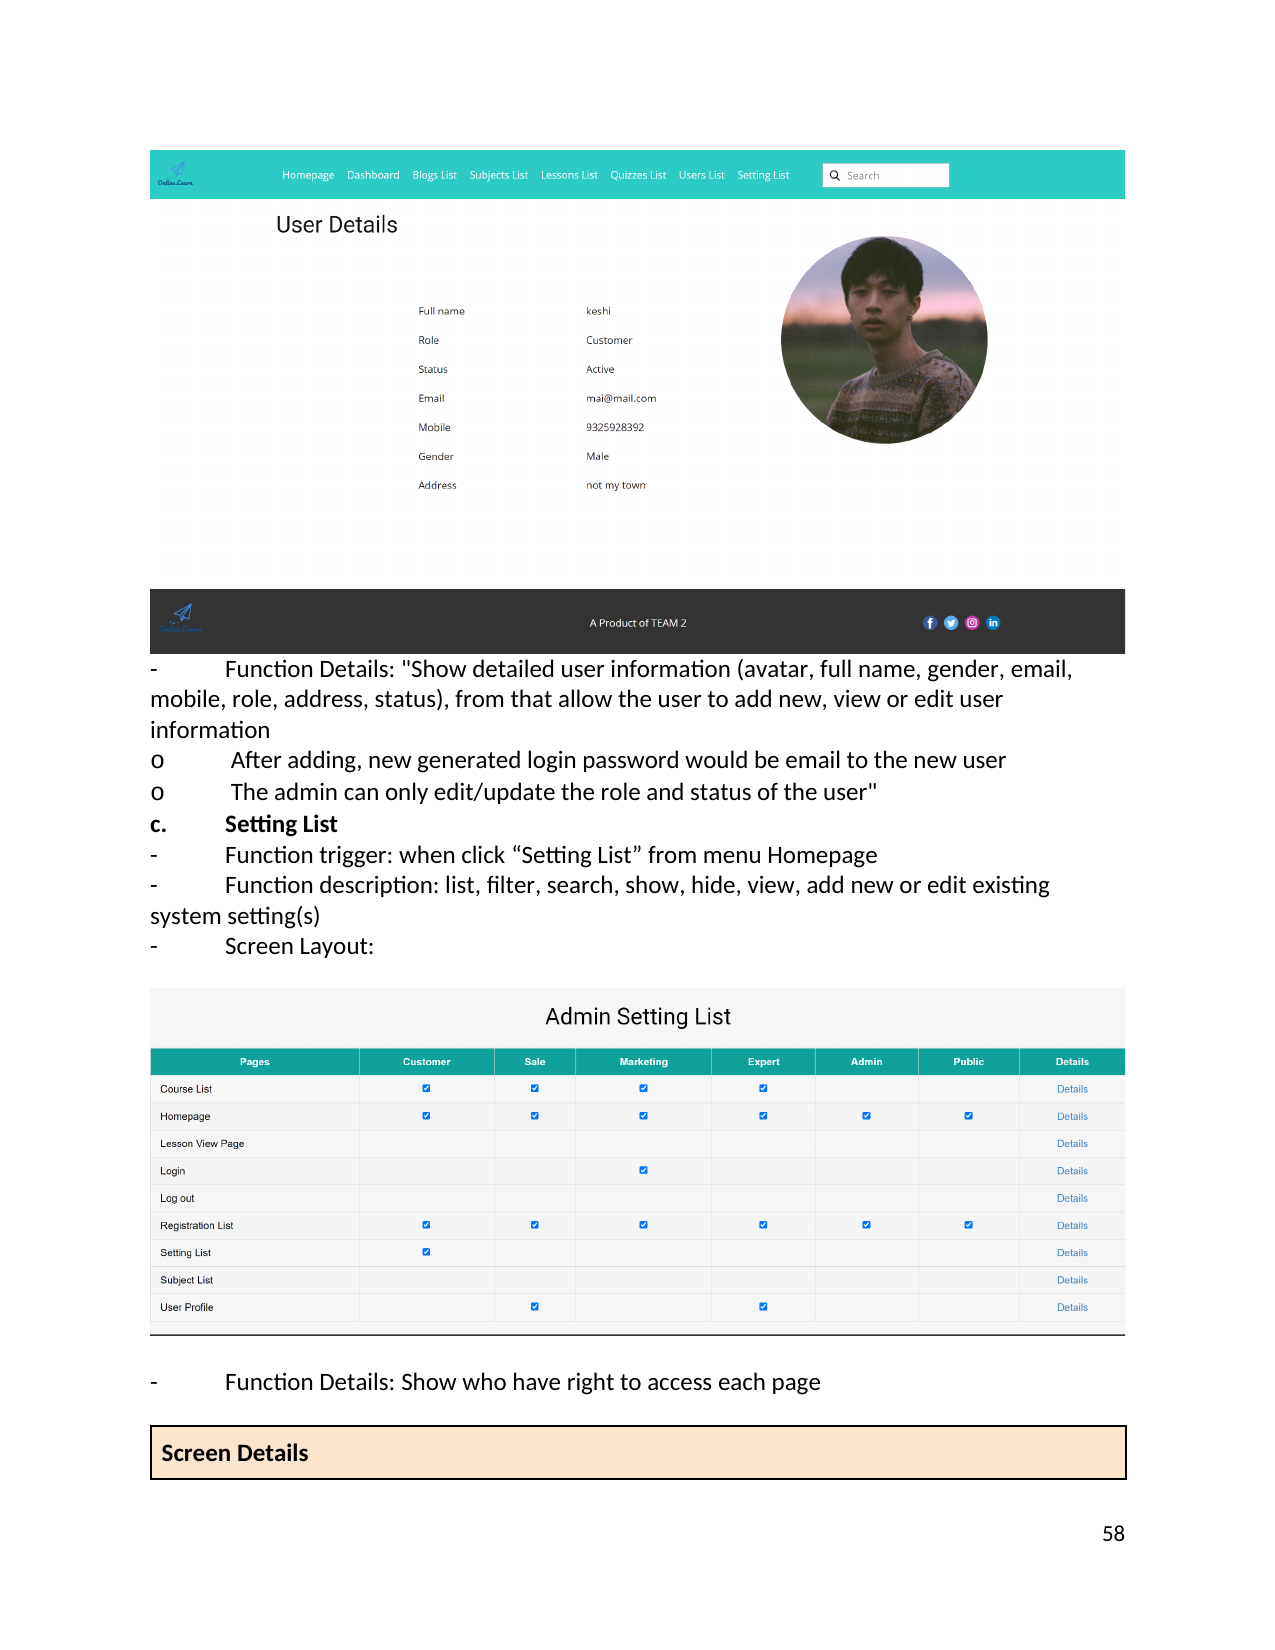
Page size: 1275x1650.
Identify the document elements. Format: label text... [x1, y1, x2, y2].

list Function trigger: when click “Setting List” from menu Homepage [150, 839, 1125, 869]
list Screen Layout: [150, 930, 1125, 961]
picture [150, 988, 1125, 1336]
list Function description: list, filter, search, show, hide, view, add new or edit existing system setting(s) [150, 869, 1125, 930]
list Function Details: Show who have right to access each page [150, 1366, 1125, 1397]
table_header Screen Details [152, 1427, 1125, 1478]
list Setting List [150, 808, 1125, 839]
picture [150, 150, 1125, 654]
list After adding, new generated login password would be email to the new user [150, 745, 1125, 776]
list Function Details: "Show detailed user information (avatar, full name, gender, email, mobile, role, address, status), from that allow the user to add new, view or edit user information [150, 654, 1125, 745]
list The admin can only edit/update the role and status of the user" [150, 776, 1125, 808]
